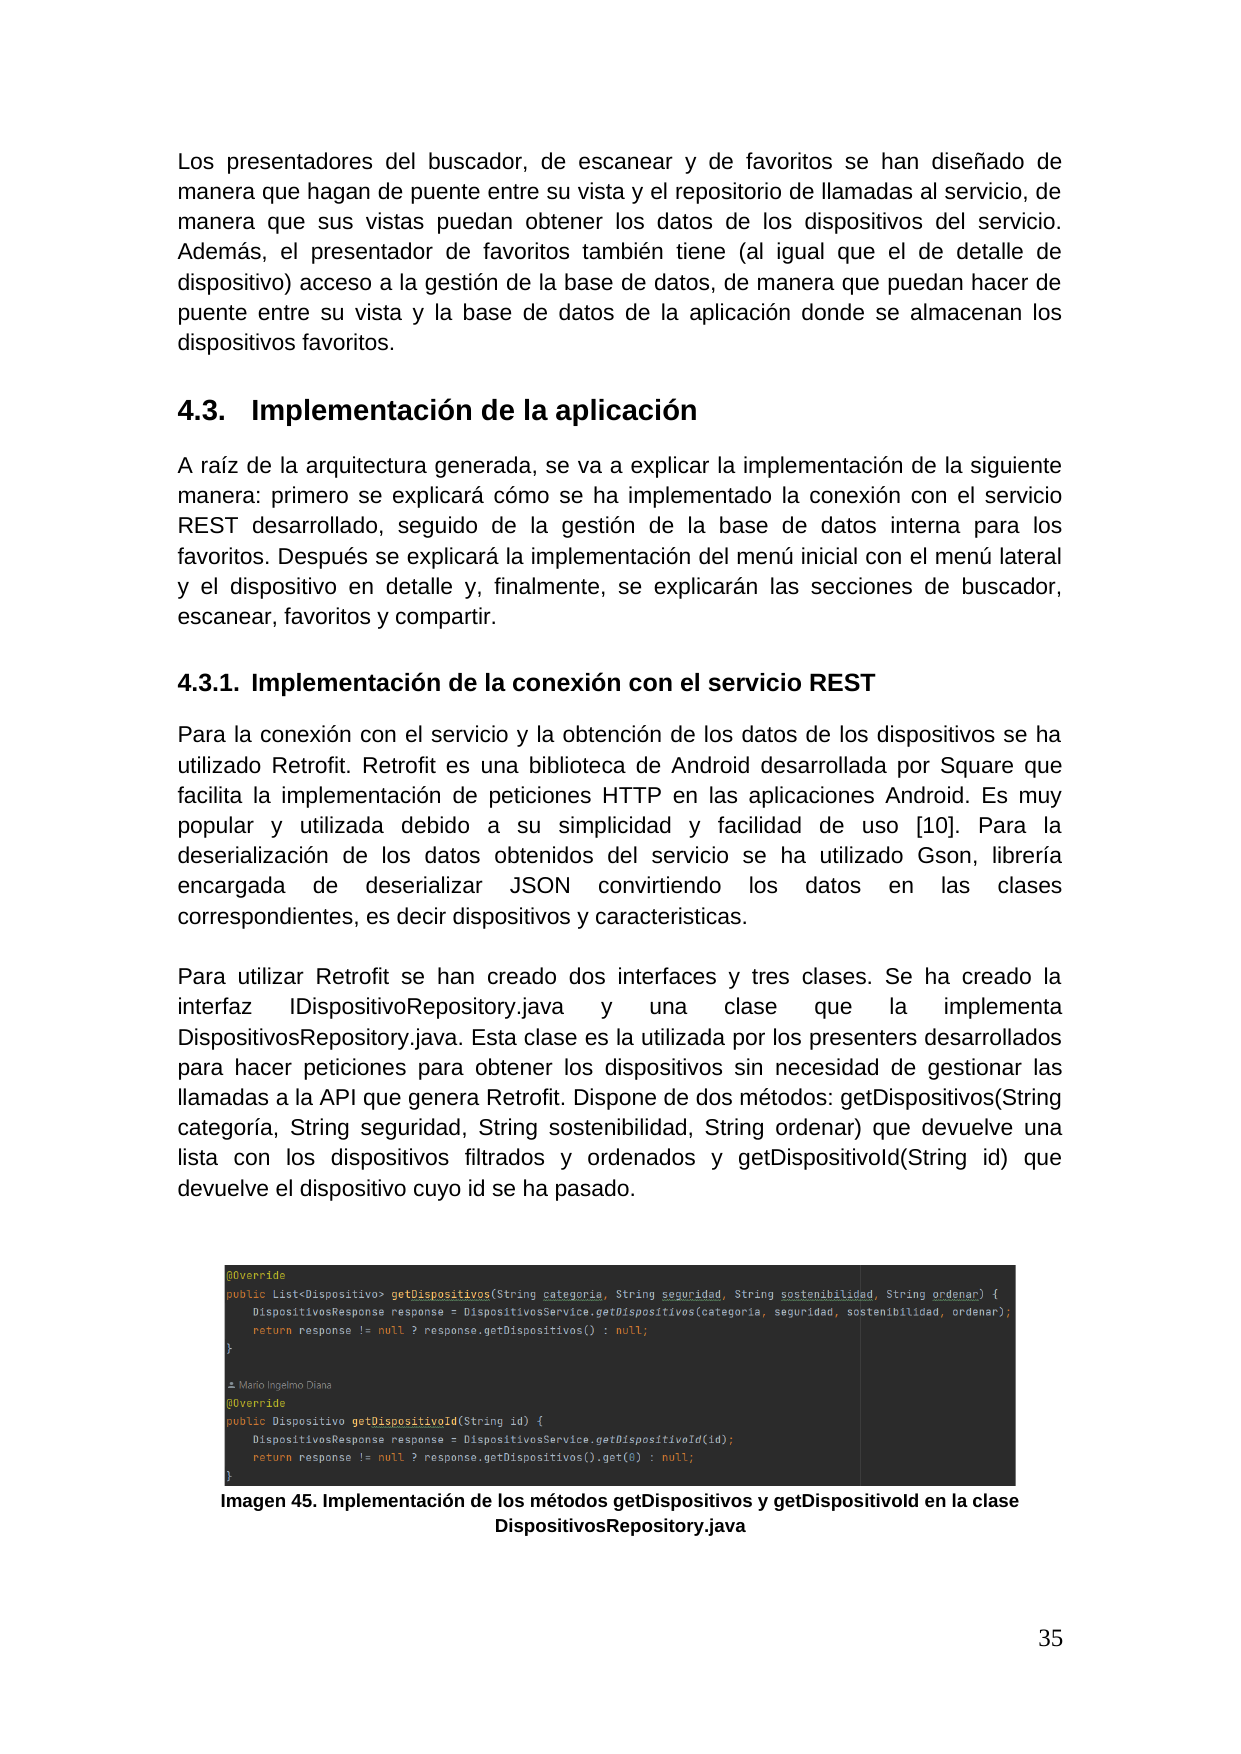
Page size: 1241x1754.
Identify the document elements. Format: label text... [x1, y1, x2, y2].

subtitle Implementación de la aplicación [177, 393, 1063, 427]
picture [224, 1265, 1016, 1486]
text Imagen 45. Implementación de los métodos getDispositivos y getDispositivoId en la clase DispositivosRepository.java [177, 1489, 1063, 1536]
text Para la conexión con el servicio y la obtención de los datos de los dispositivos se ha utilizado Retrofit. Retrofit es una biblioteca de Android desarrollada por Square que facilita la implementación de peticiones HTTP en las aplicaciones Android. Es muy popular y utilizada debido a su simplicidad y facilidad de uso [10]. Para la deserialización de los datos obtenidos del servicio se ha utilizado Gson, librería encargada de deserializar JSON convirtiendo los datos en las clases correspondientes, es decir dispositivos y caracteristicas. [177, 721, 1063, 929]
text A raíz de la arquitectura generada, se va a explicar la implementación de la siguiente manera: primero se explicará cómo se ha implementado la conexión con el servicio REST desarrollado, seguido de la gestión de la base de datos interna para los favoritos. Después se explicará la implementación del menú inicial con el menú lateral y el dispositivo en detalle y, finalmente, se explicarán las secciones de buscador, escanear, favoritos y compartir. [177, 452, 1063, 629]
subtitle Implementación de la conexión con el servicio REST [177, 668, 1063, 696]
text Para utilizar Retrofit se han creado dos interfaces y tres clases. Se ha creado la interfaz IDispositivoRepository.java y una clase que la implementa DispositivosRepository.java. Esta clase es la utilizada por los presenters desarrollados para hacer peticiones para obtener los dispositivos sin necesidad de gestionar las llamadas a la API que genera Retrofit. Dispone de dos métodos: getDispositivos(String categoría, String seguridad, String sostenibilidad, String ordenar) que devuelve una lista con los dispositivos filtrados y ordenados y getDispositivoId(String id) que devuelve el dispositivo cuyo id se ha pasado. [177, 963, 1063, 1201]
text Los presentadores del buscador, de escanear y de favoritos se han diseñado de manera que hagan de puente entre su vista y el repositorio de llamadas al servicio, de manera que sus vistas puedan obtener los datos de los dispositivos del servicio. Además, el presentador de favoritos también tiene (al igual que el de detalle de dispositivo) acceso a la gestión de la base de datos, de manera que puedan hacer de puente entre su vista y la base de datos de la aplicación donde se almacenan los dispositivos favoritos. [177, 148, 1063, 355]
